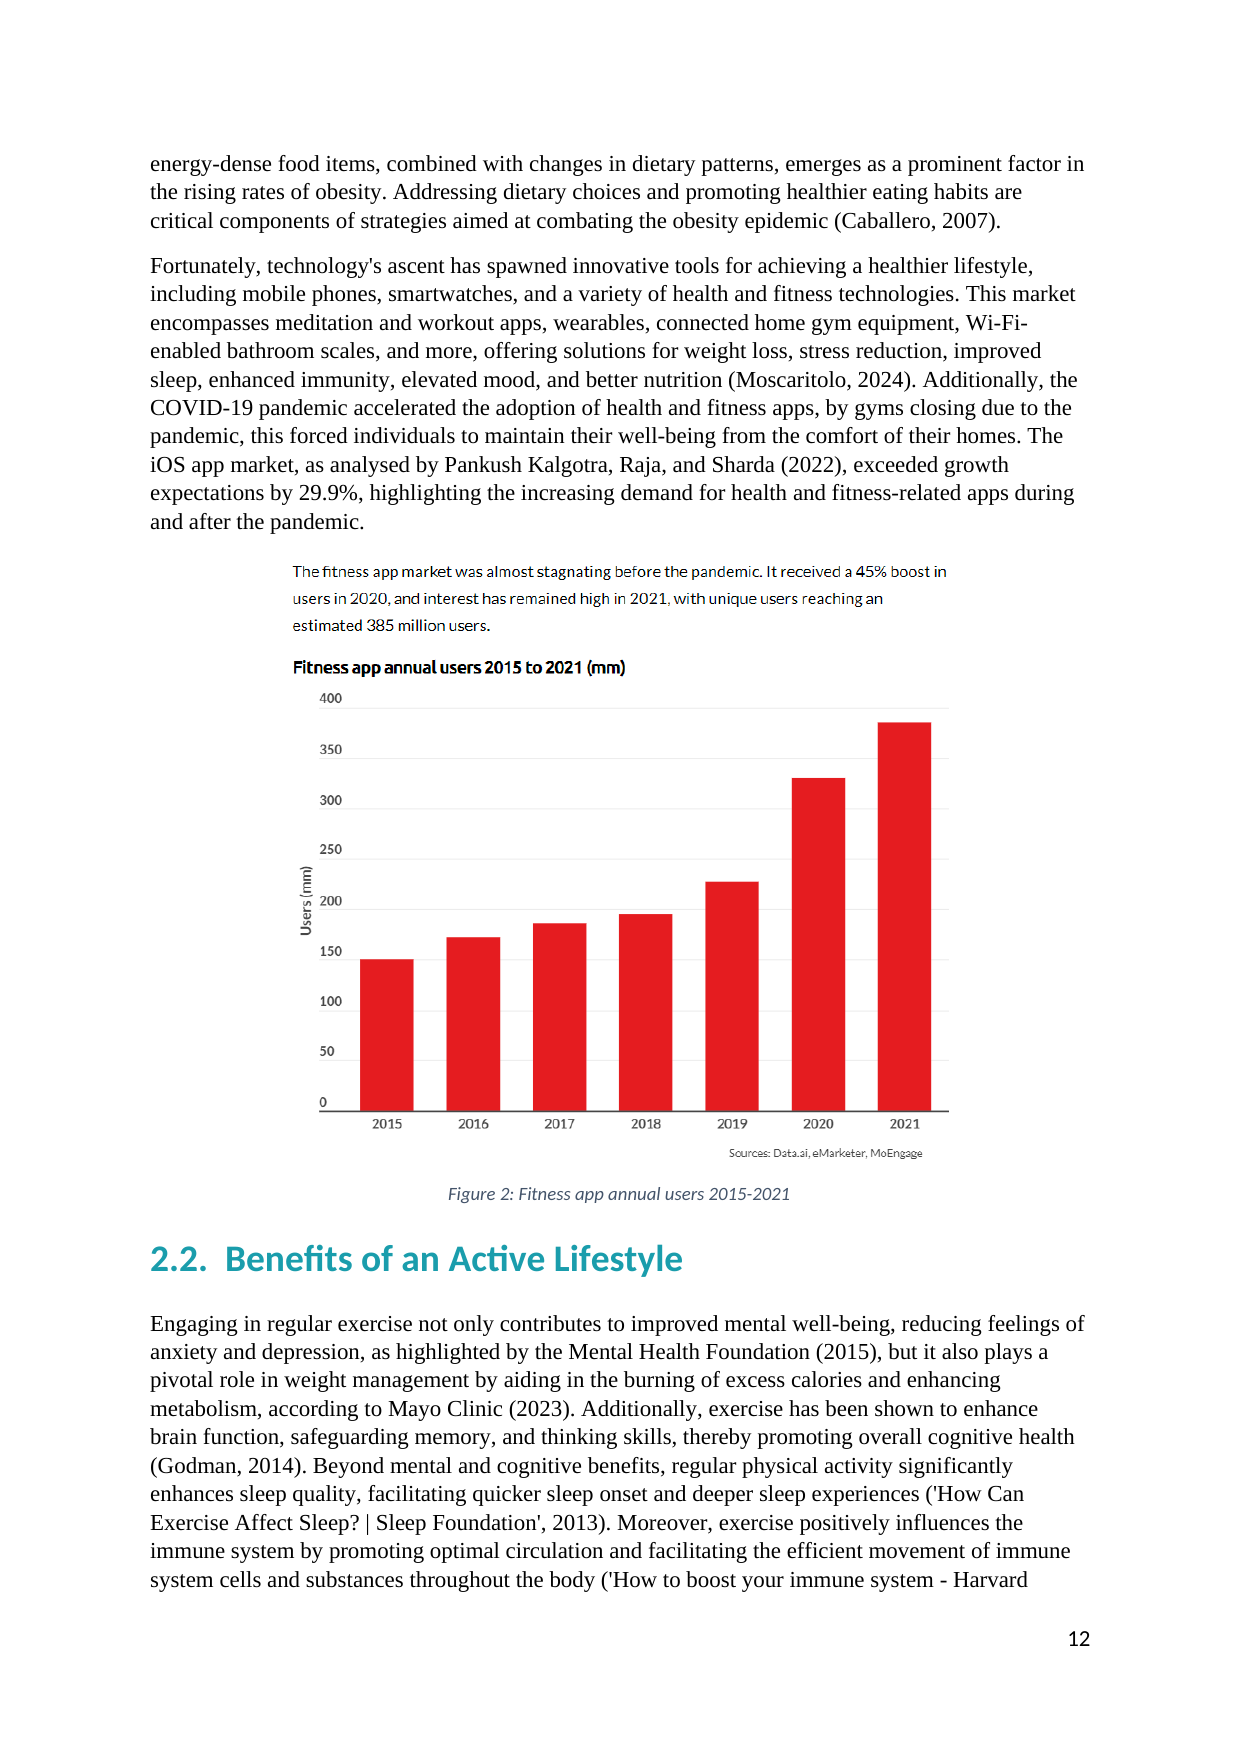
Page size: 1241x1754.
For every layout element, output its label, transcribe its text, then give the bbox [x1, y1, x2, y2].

subtitle Benefits of an Active Lifestyle [150, 1235, 1090, 1281]
picture [286, 553, 955, 1164]
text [150, 150, 1090, 233]
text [150, 1310, 1090, 1592]
text Fortunately, technology's ascent has spawned innovative tools for achieving a healthier lifestyle, including mobile phones, smartwatches, and a variety of health and fitness technologies. This market encompasses meditation and workout apps, wearables, connected home gym equipment, Wi-Fi-enabled bathroom scales, and more, offering solutions for weight loss, stress reduction, improved sleep, enhanced immunity, elevated mood, and better nutrition (Moscaritolo, 2024). Additionally, the COVID-19 pandemic accelerated the adoption of health and fitness apps, by gyms closing due to the pandemic, this forced individuals to maintain their well-being from the comfort of their homes. The iOS app market, as analysed by Pankush Kalgotra, Raja, and Sharda (2022), exceeded growth expectations by 29.9%, highlighting the increasing demand for health and fitness-related apps during and after the pandemic. [150, 252, 1090, 534]
text Figure 2: Fitness app annual users 2015-2021 [150, 1183, 1090, 1206]
